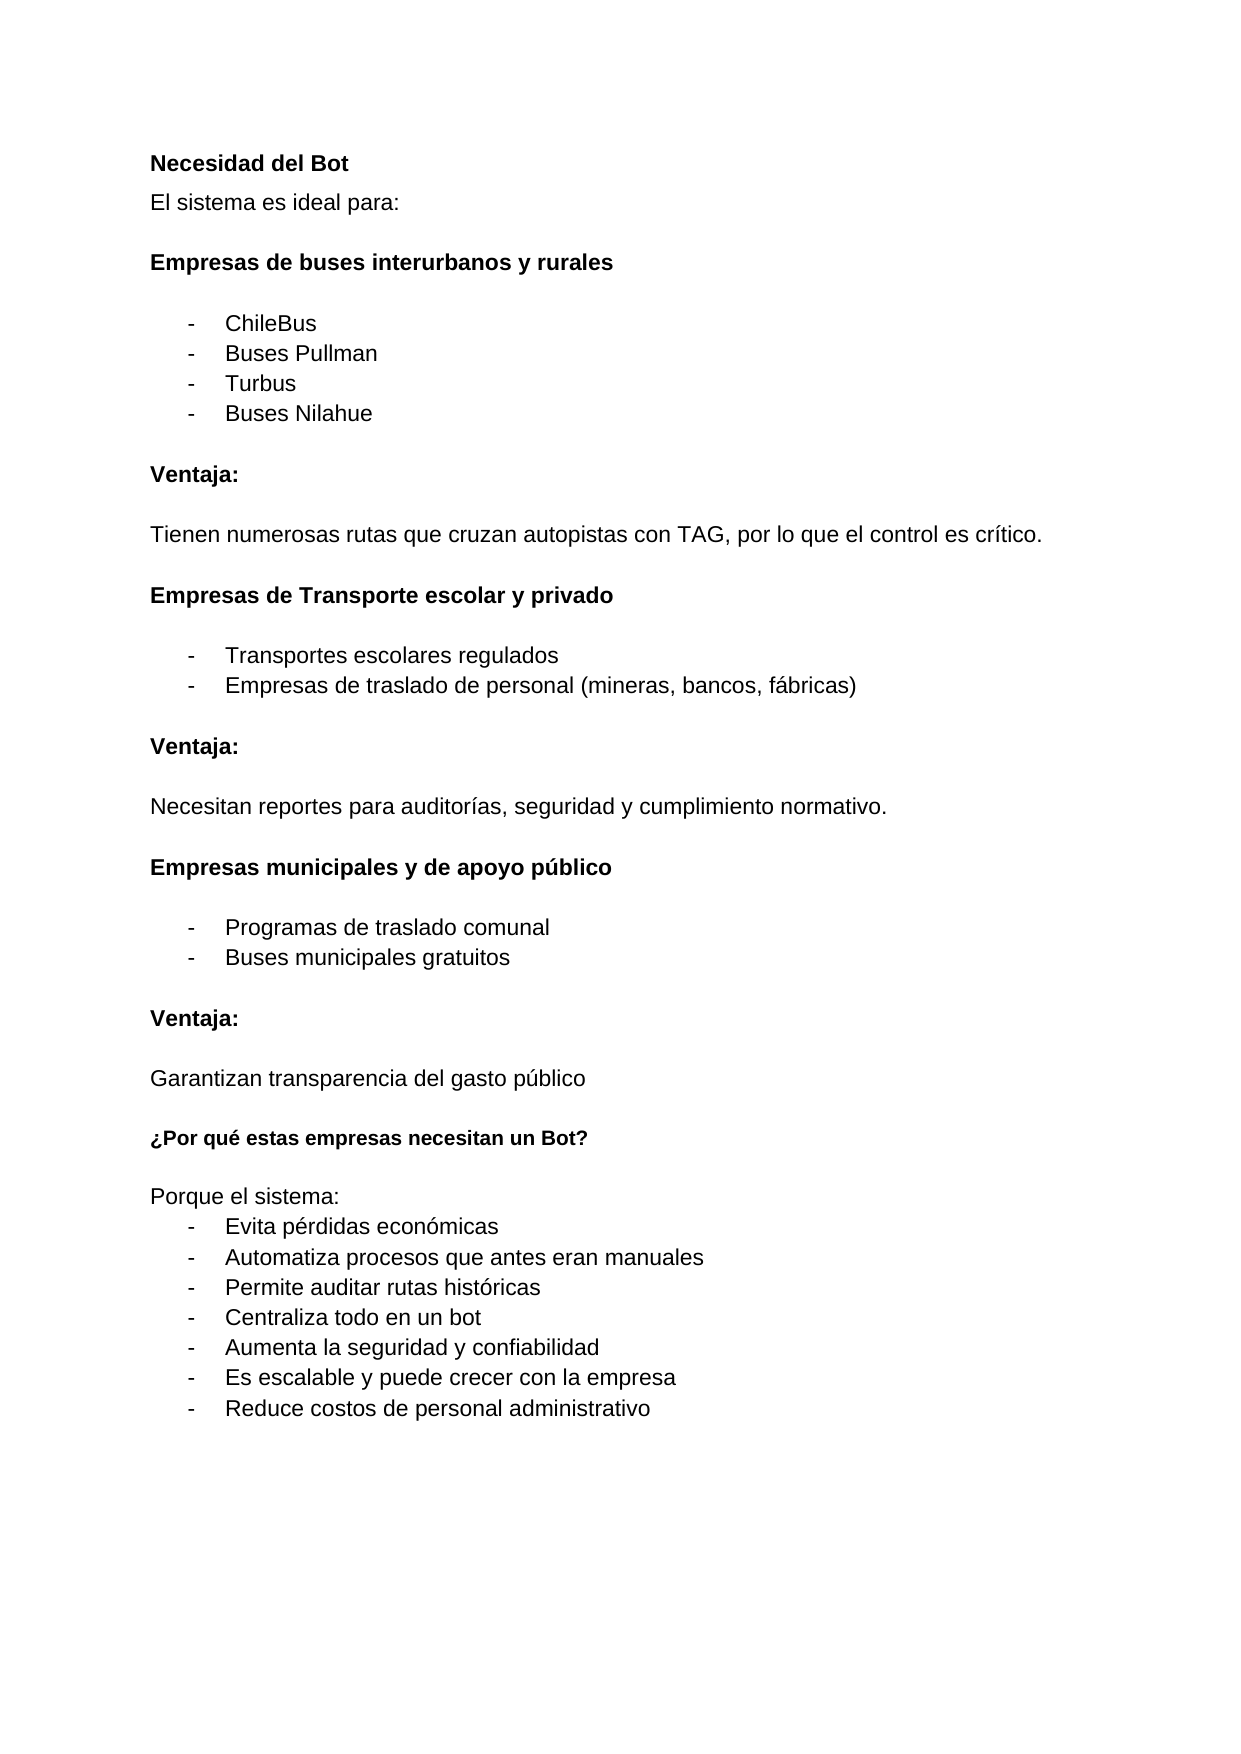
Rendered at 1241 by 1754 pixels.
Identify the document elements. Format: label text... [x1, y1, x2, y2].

list Buses municipales gratuitos [187, 944, 1090, 970]
list Aumenta la seguridad y confiabilidad [187, 1334, 1090, 1360]
list Empresas de traslado de personal (mineras, bancos, fábricas) [187, 672, 1090, 698]
list Es escalable y puede crecer con la empresa [187, 1364, 1090, 1391]
list Transportes escolares regulados [187, 642, 1090, 668]
list Buses Pullman [187, 340, 1090, 366]
list Turbus [187, 370, 1090, 396]
list Buses Nilahue [187, 400, 1090, 427]
text Empresas de buses interurbanos y rurales [150, 249, 1090, 276]
list Automatiza procesos que antes eran manuales [187, 1243, 1090, 1270]
text Tienen numerosas rutas que cruzan autopistas con TAG, por lo que el control es crítico. [150, 521, 1090, 547]
text ¿Por qué estas empresas necesitan un Bot? [150, 1125, 1090, 1149]
list Centraliza todo en un bot [187, 1304, 1090, 1330]
text Porque el sistema: [150, 1183, 1090, 1209]
text Garantizan transparencia del gasto público [150, 1065, 1090, 1091]
list ChileBus [187, 310, 1090, 336]
text Ventaja: [150, 461, 1090, 487]
list Permite auditar rutas históricas [187, 1274, 1090, 1300]
list Reduce costos de personal administrativo [187, 1394, 1090, 1421]
text Empresas de Transporte escolar y privado [150, 582, 1090, 608]
subtitle Necesidad del Bot [150, 150, 1090, 176]
text Ventaja: [150, 1004, 1090, 1031]
list Evita pérdidas económicas [187, 1213, 1090, 1239]
text Ventaja: [150, 733, 1090, 759]
text El sistema es ideal para: [150, 189, 1090, 215]
list Programas de traslado comunal [187, 914, 1090, 940]
text Empresas municipales y de apoyo público [150, 853, 1090, 880]
text Necesitan reportes para auditorías, seguridad y cumplimiento normativo. [150, 793, 1090, 819]
